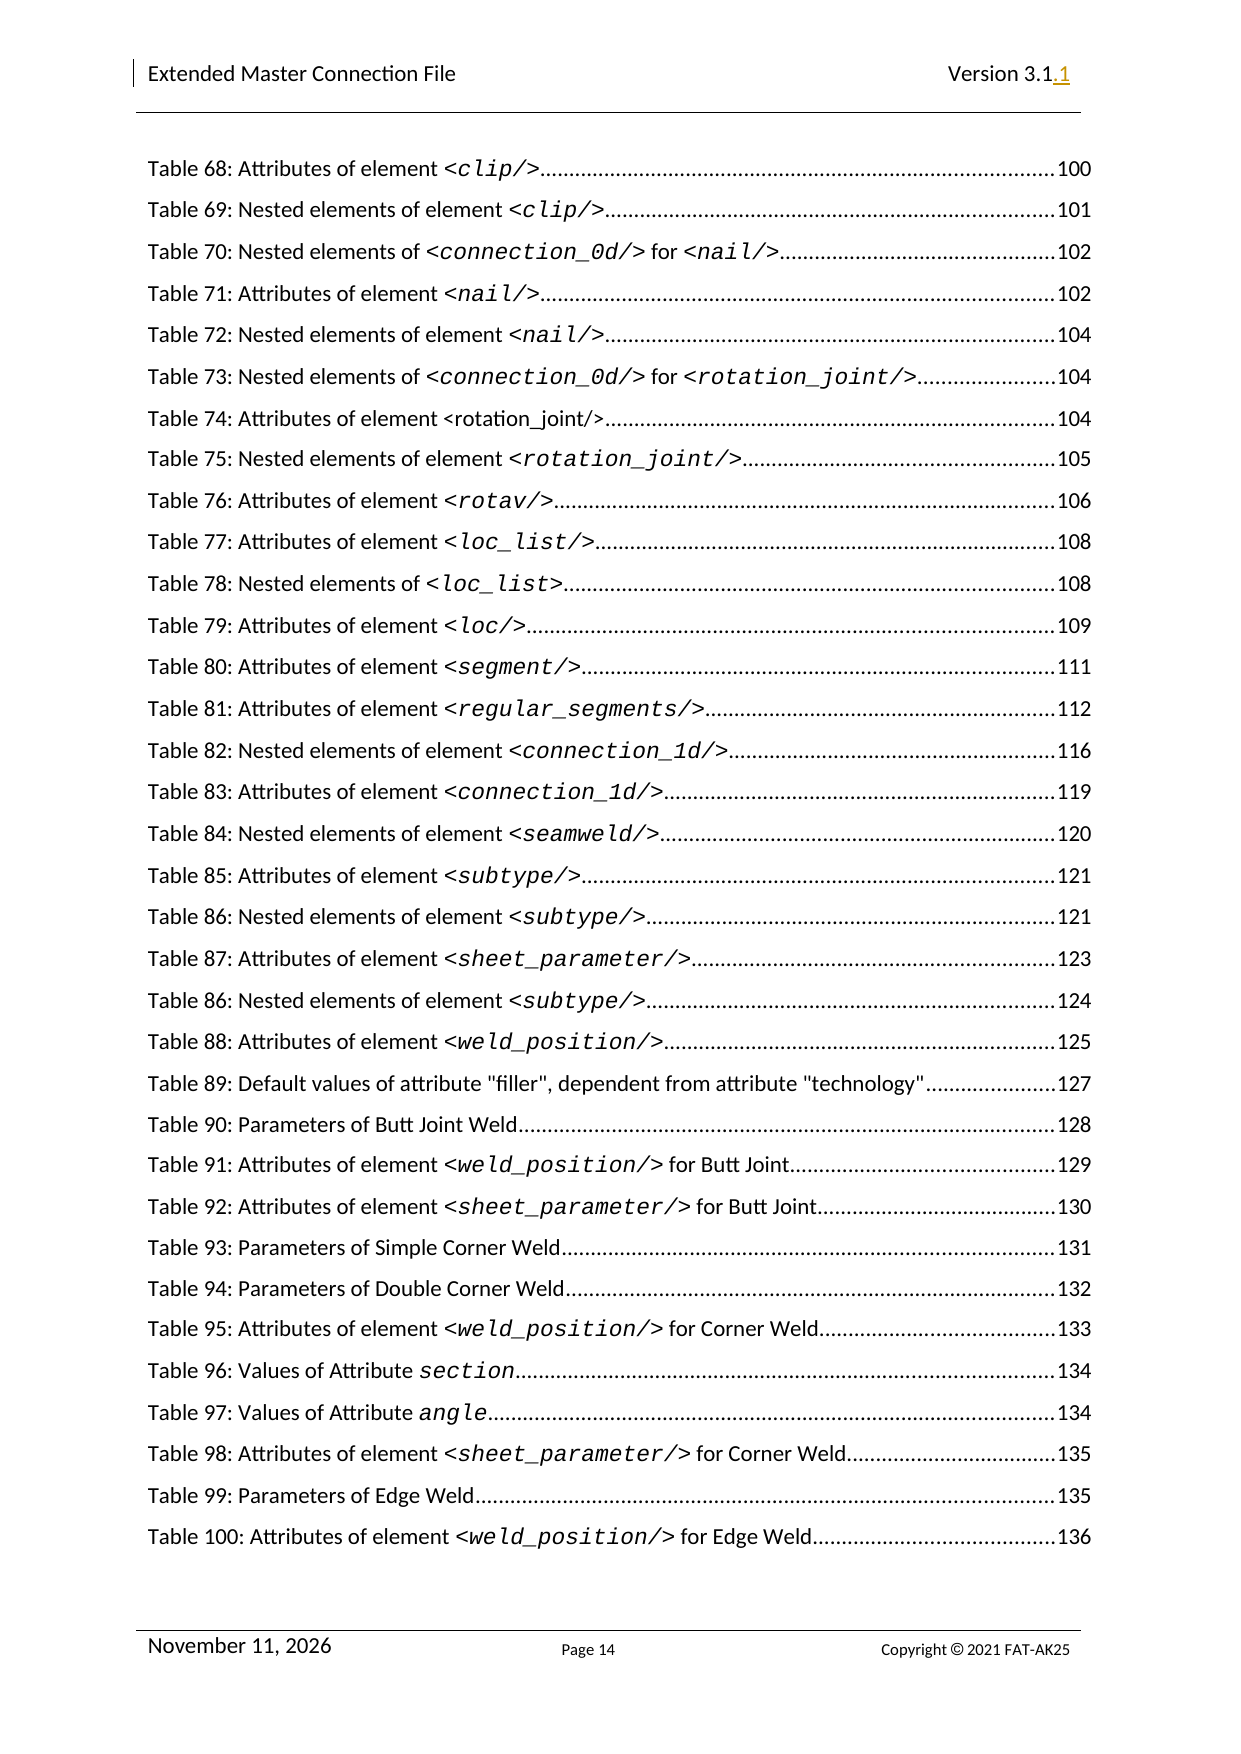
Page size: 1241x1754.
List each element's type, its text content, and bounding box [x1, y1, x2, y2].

text Table 69: Nested elements of element <clip/> 101 [148, 195, 1092, 224]
text Table 91: Attributes of element <weld_position/> for Butt Joint 129 [148, 1150, 1092, 1179]
text Table 78: Nested elements of <loc_list> 108 [148, 569, 1092, 598]
text Table 94: Parameters of Double Corner Weld 132 [148, 1274, 1092, 1302]
text Table 90: Parameters of Butt Joint Weld 128 [148, 1110, 1092, 1138]
text Table 74: Attributes of element <rotation_joint/> 104 [148, 404, 1092, 432]
text Table 83: Attributes of element <connection_1d/> 119 [148, 777, 1092, 807]
text Table 89: Default values of attribute "filler", dependent from attribute "technology" 127 [148, 1069, 1092, 1097]
text Table 73: Nested elements of <connection_0d/> for <rotation_joint/> 104 [148, 362, 1092, 391]
text Table 95: Attributes of element <weld_position/> for Corner Weld 133 [148, 1314, 1092, 1344]
text Table 86: Nested elements of element <subtype/> 124 [148, 986, 1092, 1015]
text Table 87: Attributes of element <sheet_parameter/> 123 [148, 944, 1092, 973]
text Table 97: Values of Attribute angle 134 [148, 1398, 1092, 1427]
text Table 68: Attributes of element <clip/> 100 [148, 154, 1092, 183]
text Table 76: Attributes of element <rotav/> 106 [148, 486, 1092, 515]
text Table 86: Nested elements of element <subtype/> 121 [148, 902, 1092, 932]
text Table 88: Attributes of element <weld_position/> 125 [148, 1027, 1092, 1057]
text Table 77: Attributes of element <loc_list/> 108 [148, 527, 1092, 557]
text Table 85: Attributes of element <subtype/> 121 [148, 861, 1092, 890]
text Table 72: Nested elements of element <nail/> 104 [148, 320, 1092, 349]
text Table 75: Nested elements of element <rotation_joint/> 105 [148, 444, 1092, 473]
text Table 100: Attributes of element <weld_position/> for Edge Weld 136 [148, 1522, 1092, 1551]
text Table 84: Nested elements of element <seamweld/> 120 [148, 819, 1092, 848]
text Table 98: Attributes of element <sheet_parameter/> for Corner Weld 135 [148, 1439, 1092, 1469]
text Table 96: Values of Attribute section 134 [148, 1356, 1092, 1385]
text Table 70: Nested elements of <connection_0d/> for <nail/> 102 [148, 237, 1092, 266]
text Table 82: Nested elements of element <connection_1d/> 116 [148, 736, 1092, 765]
text Table 71: Attributes of element <nail/> 102 [148, 279, 1092, 308]
text Table 99: Parameters of Edge Weld 135 [148, 1481, 1092, 1509]
text Table 79: Attributes of element <loc/> 109 [148, 611, 1092, 640]
text Table 92: Attributes of element <sheet_parameter/> for Butt Joint 130 [148, 1192, 1092, 1221]
text Table 81: Attributes of element <regular_segments/> 112 [148, 694, 1092, 723]
text Table 93: Parameters of Simple Corner Weld 131 [148, 1233, 1092, 1262]
text Table 80: Attributes of element <segment/> 111 [148, 652, 1092, 682]
